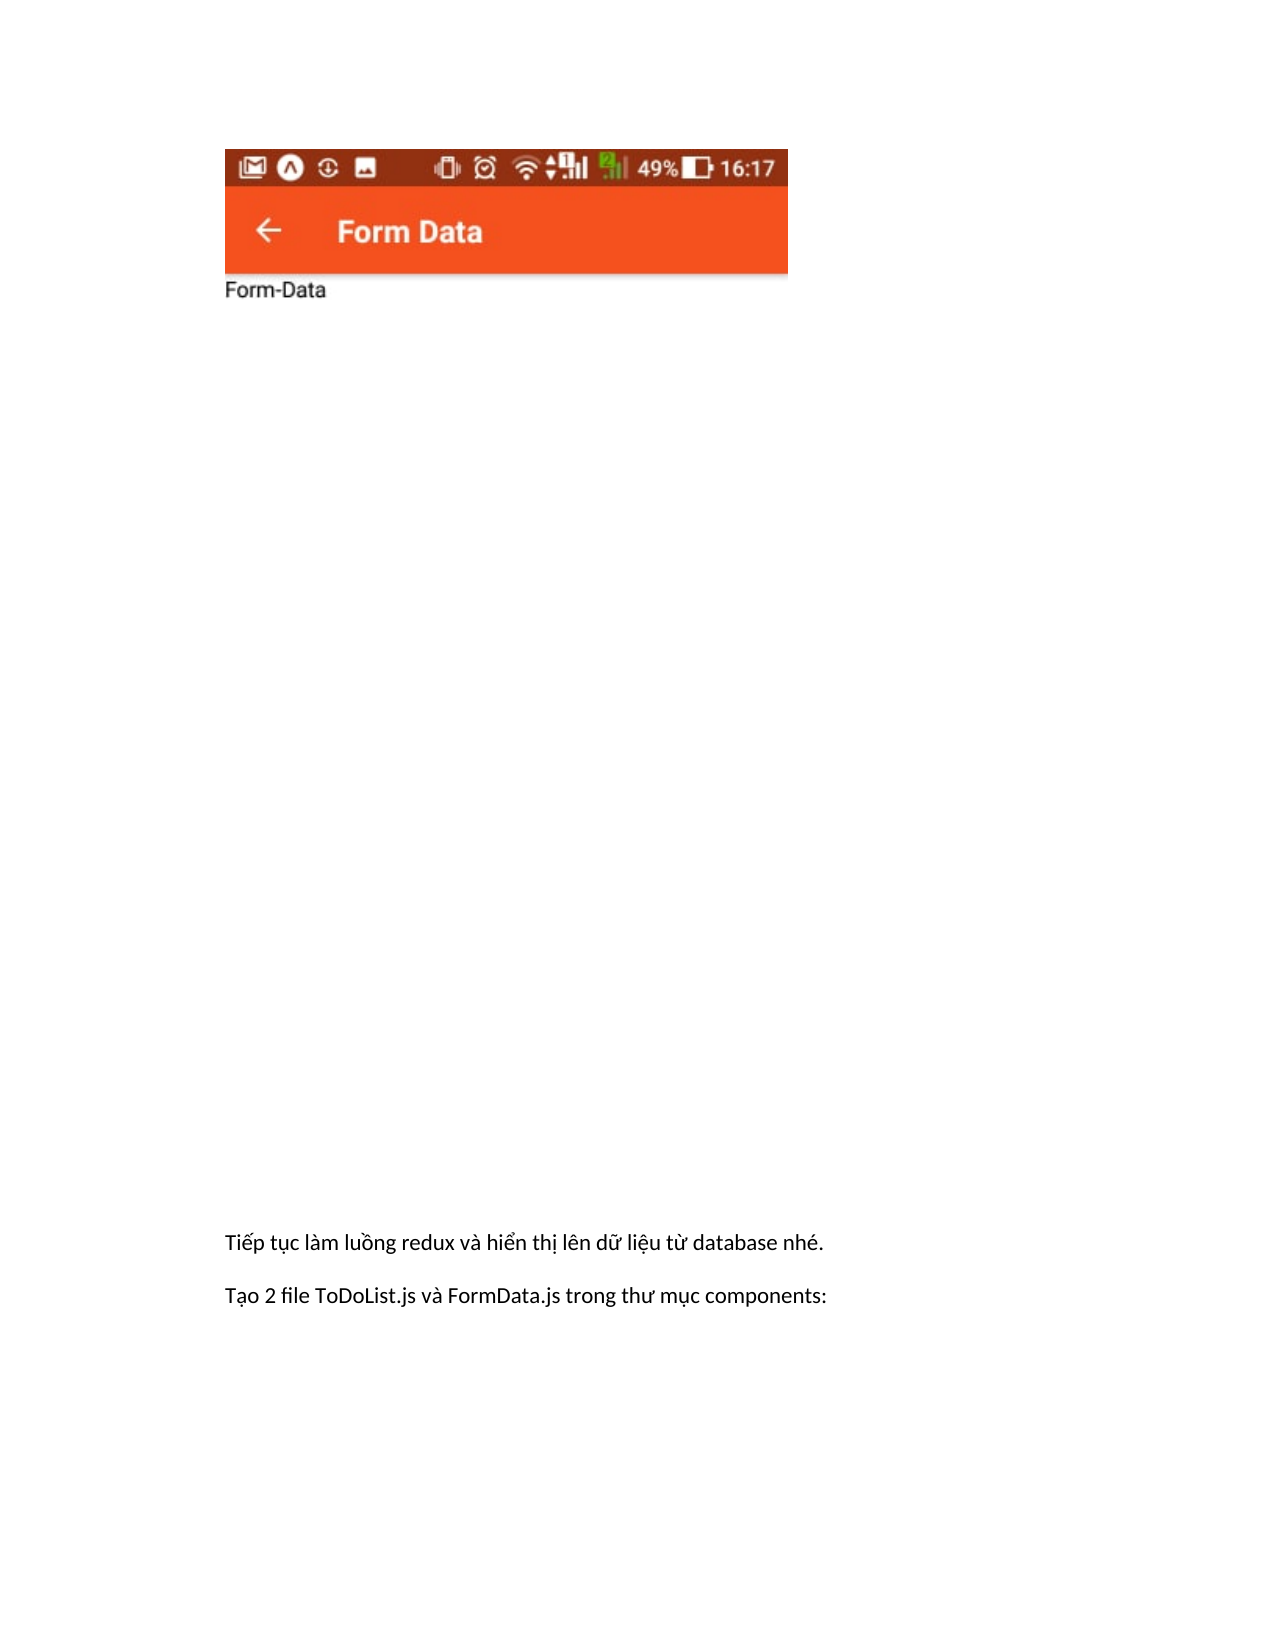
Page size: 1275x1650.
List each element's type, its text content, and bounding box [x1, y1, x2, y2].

text Tiếp tục làm luồng redux và hiển thị lên dữ liệu từ database nhé. [225, 1228, 1125, 1256]
text Tạo 2 file ToDoList.js và FormData.js trong thư mục components: [225, 1281, 1125, 1309]
picture [225, 149, 788, 1150]
